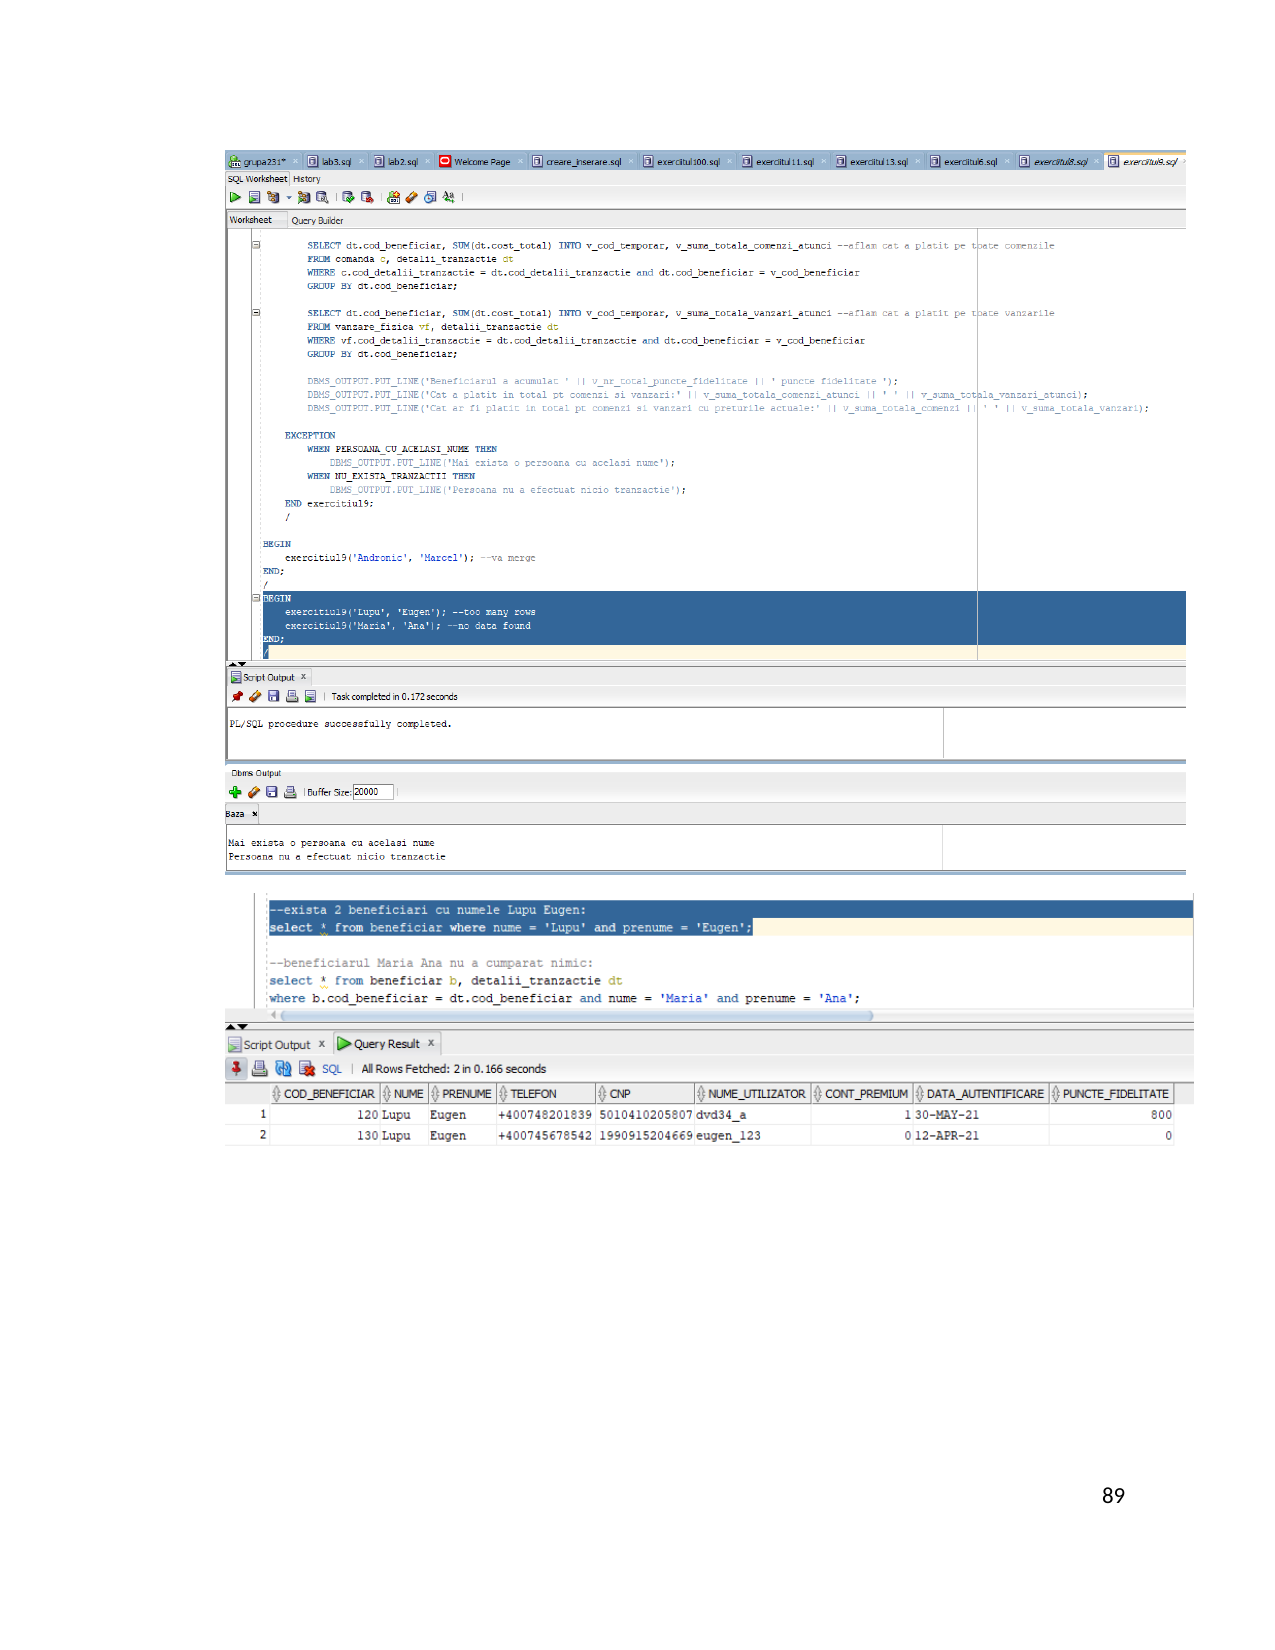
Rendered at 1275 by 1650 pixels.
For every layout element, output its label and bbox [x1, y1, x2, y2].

picture [225, 893, 1194, 1176]
picture [225, 150, 1186, 875]
